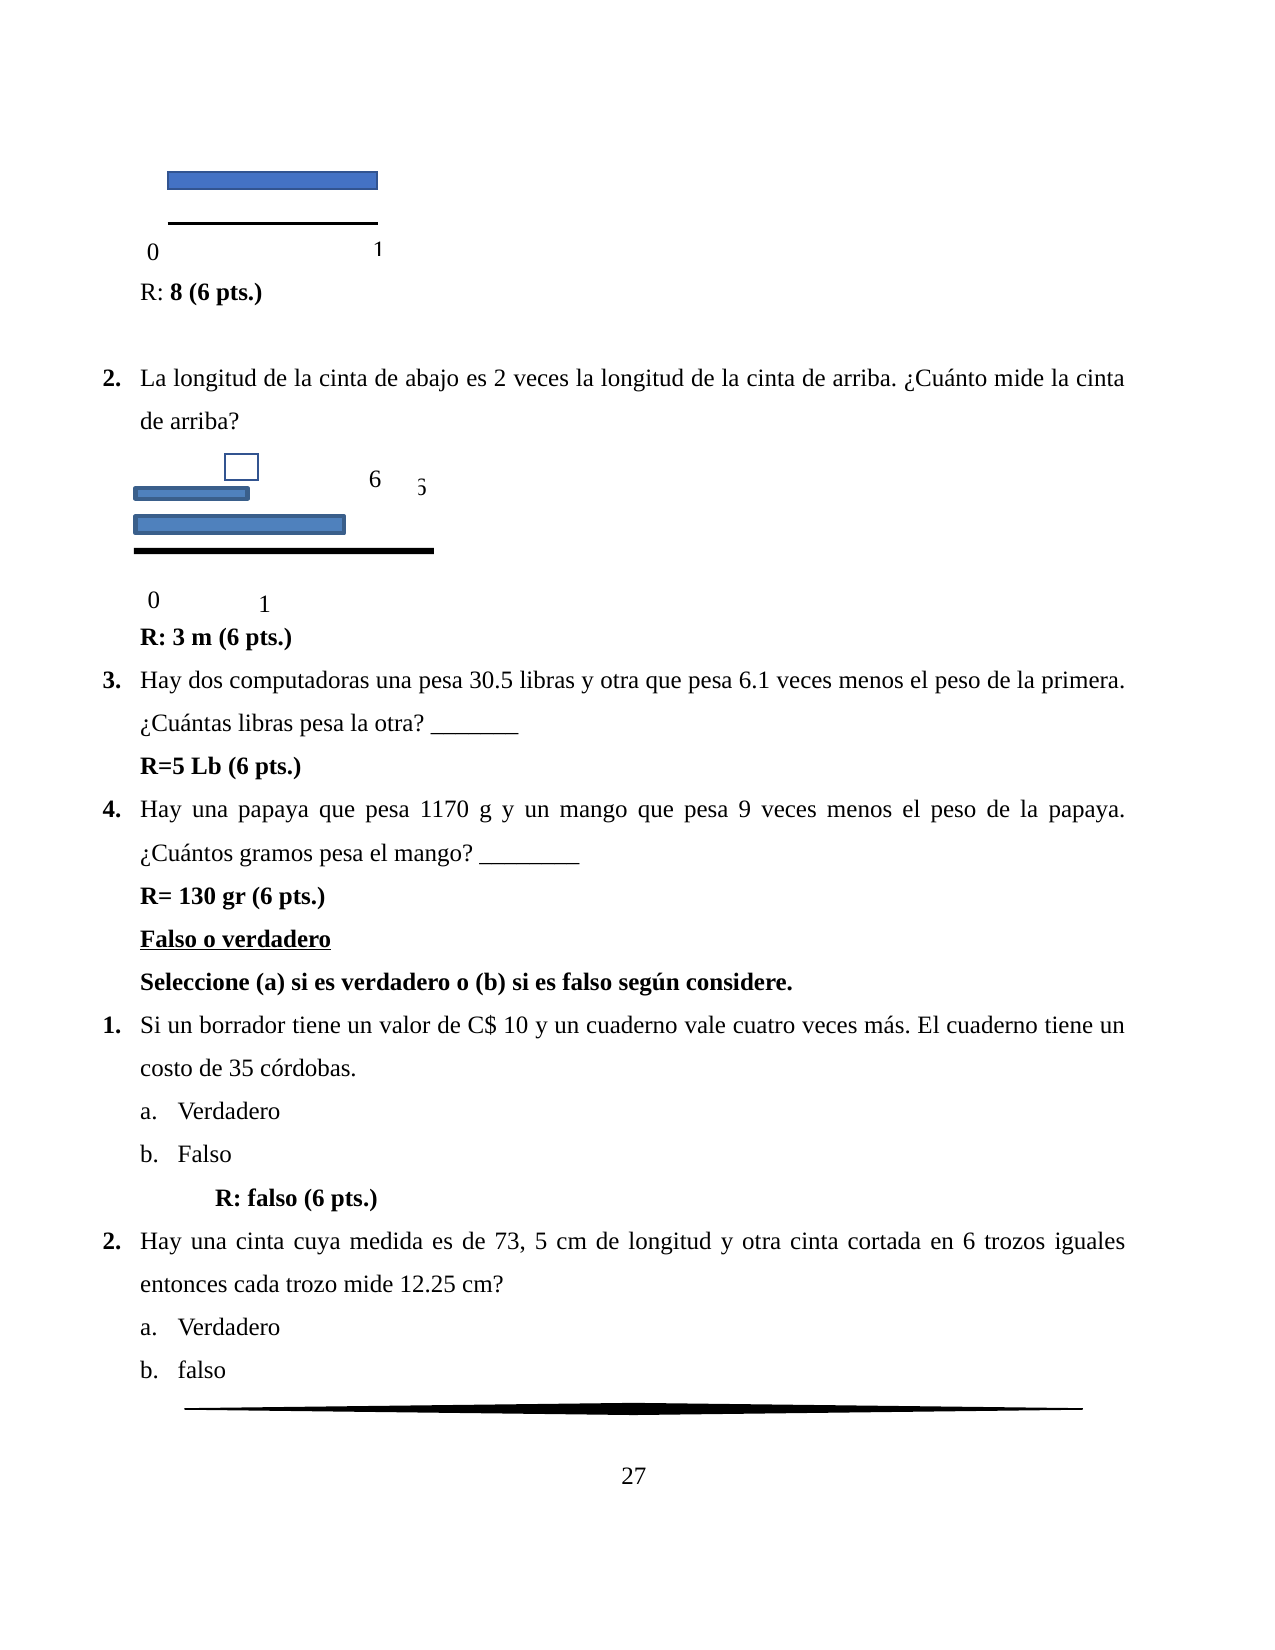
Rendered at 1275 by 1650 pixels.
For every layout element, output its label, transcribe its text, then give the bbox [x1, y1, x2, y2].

text R: falso (6 pts.) [65, 1183, 1127, 1211]
list Hay dos computadoras una pesa 30.5 libras y otra que pesa 6.1 veces menos el peso de la primera. ¿Cuántas libras pesa la otra? _______ [102, 665, 1127, 737]
text R=5 Lb (6 pts.) [65, 751, 1127, 780]
list Verdadero [140, 1096, 1127, 1125]
list falso [140, 1355, 1127, 1384]
list Hay una cinta cuya medida es de 73, 5 cm de longitud y otra cinta cortada en 6 trozos iguales entonces cada trozo mide 12.25 cm? [102, 1226, 1127, 1298]
text R= 130 gr (6 pts.) [65, 881, 1127, 909]
list Falso [140, 1139, 1127, 1168]
list La longitud de la cinta de abajo es 2 veces la longitud de la cinta de arriba. ¿Cuánto mide la cinta de arriba? [102, 363, 1127, 435]
list Hay una papaya que pesa 1170 g y un mango que pesa 9 veces menos el peso de la papaya. ¿Cuántos gramos pesa el mango? ________ [102, 794, 1127, 866]
list Verdadero [140, 1312, 1127, 1341]
text R: 3 m (6 pts.) [65, 622, 1127, 651]
list Si un borrador tiene un valor de C$ 10 y un cuaderno vale cuatro veces más. El cuaderno tiene un costo de 35 córdobas. [102, 1010, 1127, 1082]
text Falso o verdadero [65, 924, 1127, 953]
text Seleccione (a) si es verdadero o (b) si es falso según considere. [65, 967, 1127, 996]
text R: 8 (6 pts.) [65, 277, 1127, 306]
